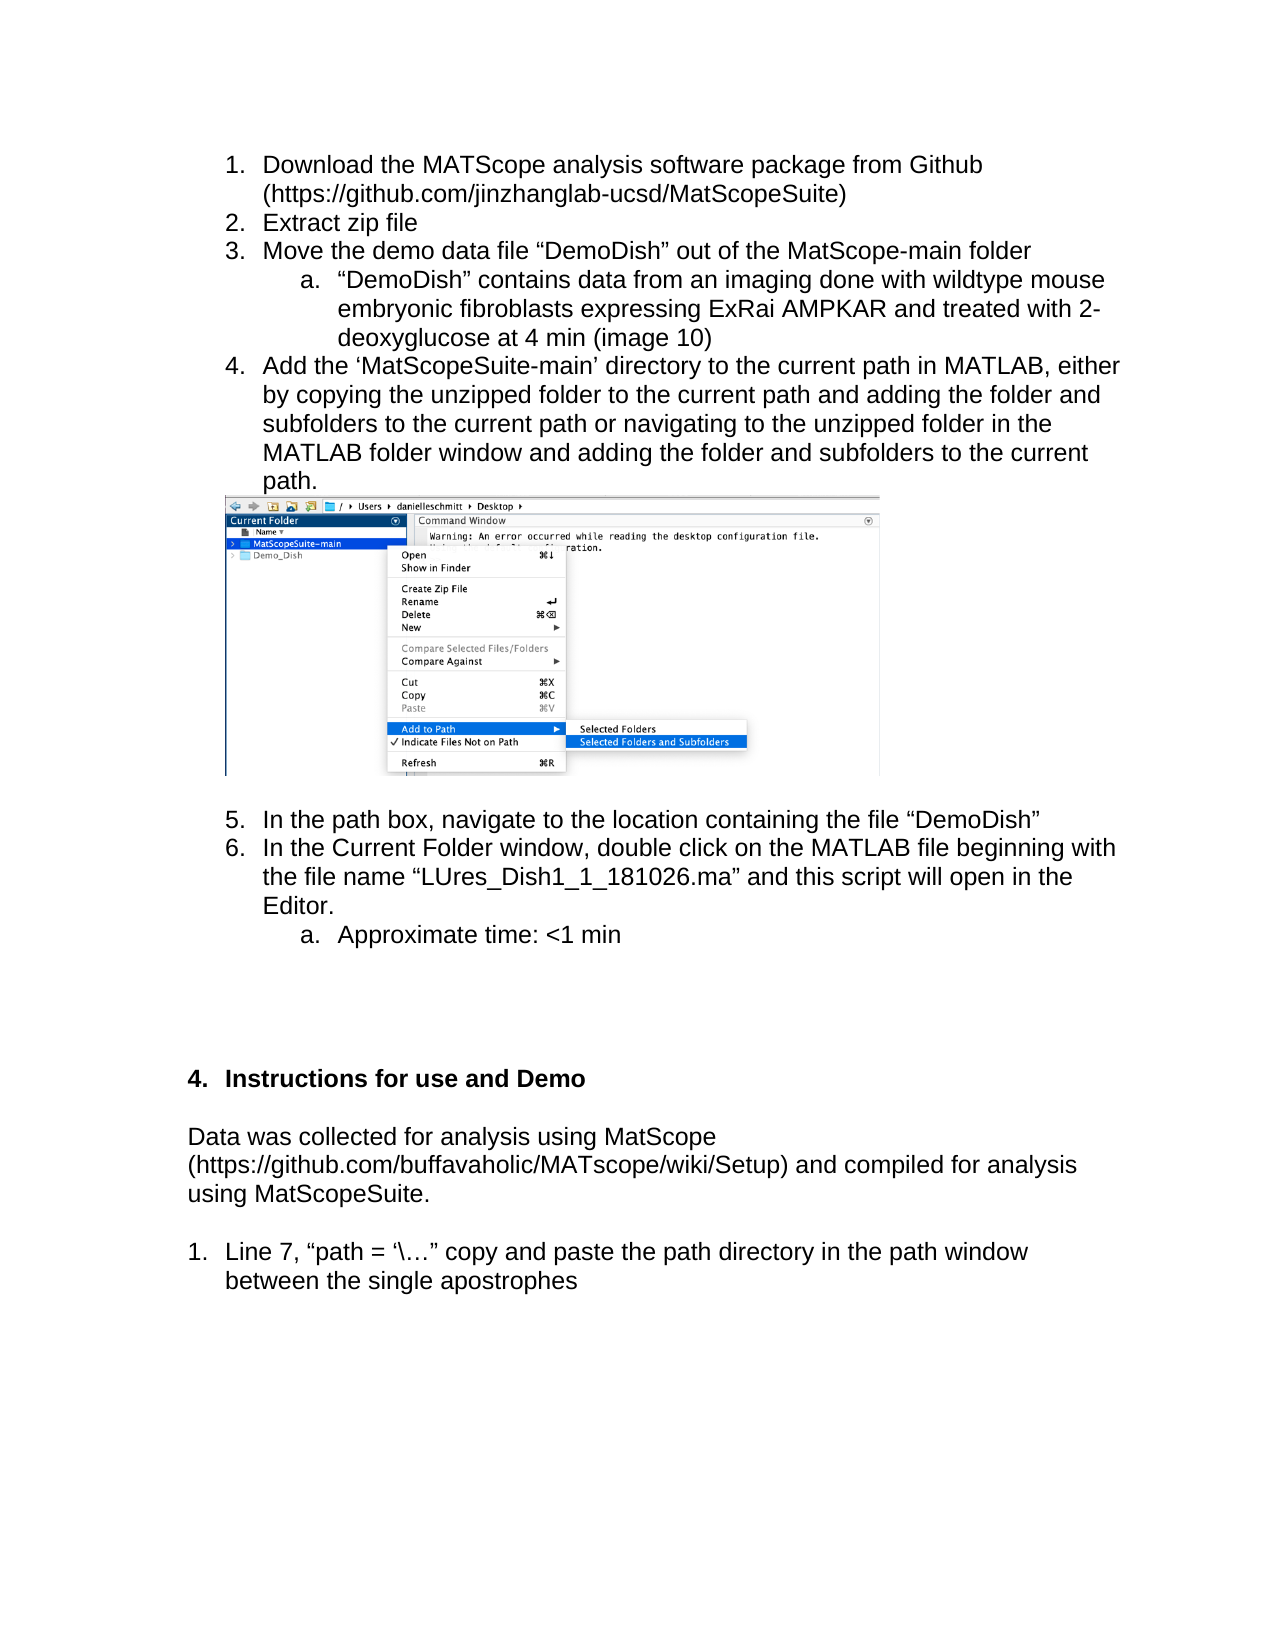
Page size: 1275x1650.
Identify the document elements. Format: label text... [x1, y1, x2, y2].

list In the path box, navigate to the location containing the file “DemoDish” [225, 804, 1125, 833]
picture [225, 495, 880, 776]
list “DemoDish” contains data from an imaging done with wildtype mouse embryonic fibroblasts expressing ExRai AMPKAR and treated with 2-deoxyglucose at 4 min (image 10) [300, 265, 1125, 351]
list Line 7, “path = ‘\…” copy and paste the path directory in the path window between the single apostrophes [187, 1237, 1125, 1294]
list Instructions for use and Demo [187, 1064, 1125, 1093]
list Approximate time: <1 min [300, 919, 1125, 948]
list In the Current Folder window, double click on the MATLAB file beginning with the file name “LUres_Dish1_1_181026.ma” and this script will open in the Editor. [225, 833, 1125, 919]
list Extract zip file [225, 207, 1125, 236]
text Data was collected for analysis using MatScope (https://github.com/buffavaholic/MATscope/wiki/Setup) and compiled for analysis using MatScopeSuite. [187, 1122, 1125, 1208]
list Move the demo data file “DemoDish” out of the MatScope-main folder [225, 236, 1125, 265]
list Download the MATScope analysis software package from Github (https://github.com/jinzhanglab-ucsd/MatScopeSuite) [225, 150, 1125, 207]
list Add the ‘MatScopeSuite-main’ directory to the current path in MATLAB, either by copying the unzipped folder to the current path and adding the folder and subfolders to the current path or navigating to the unzipped folder in the MATLAB folder window and adding the folder and subfolders to the current path. [225, 351, 1125, 495]
